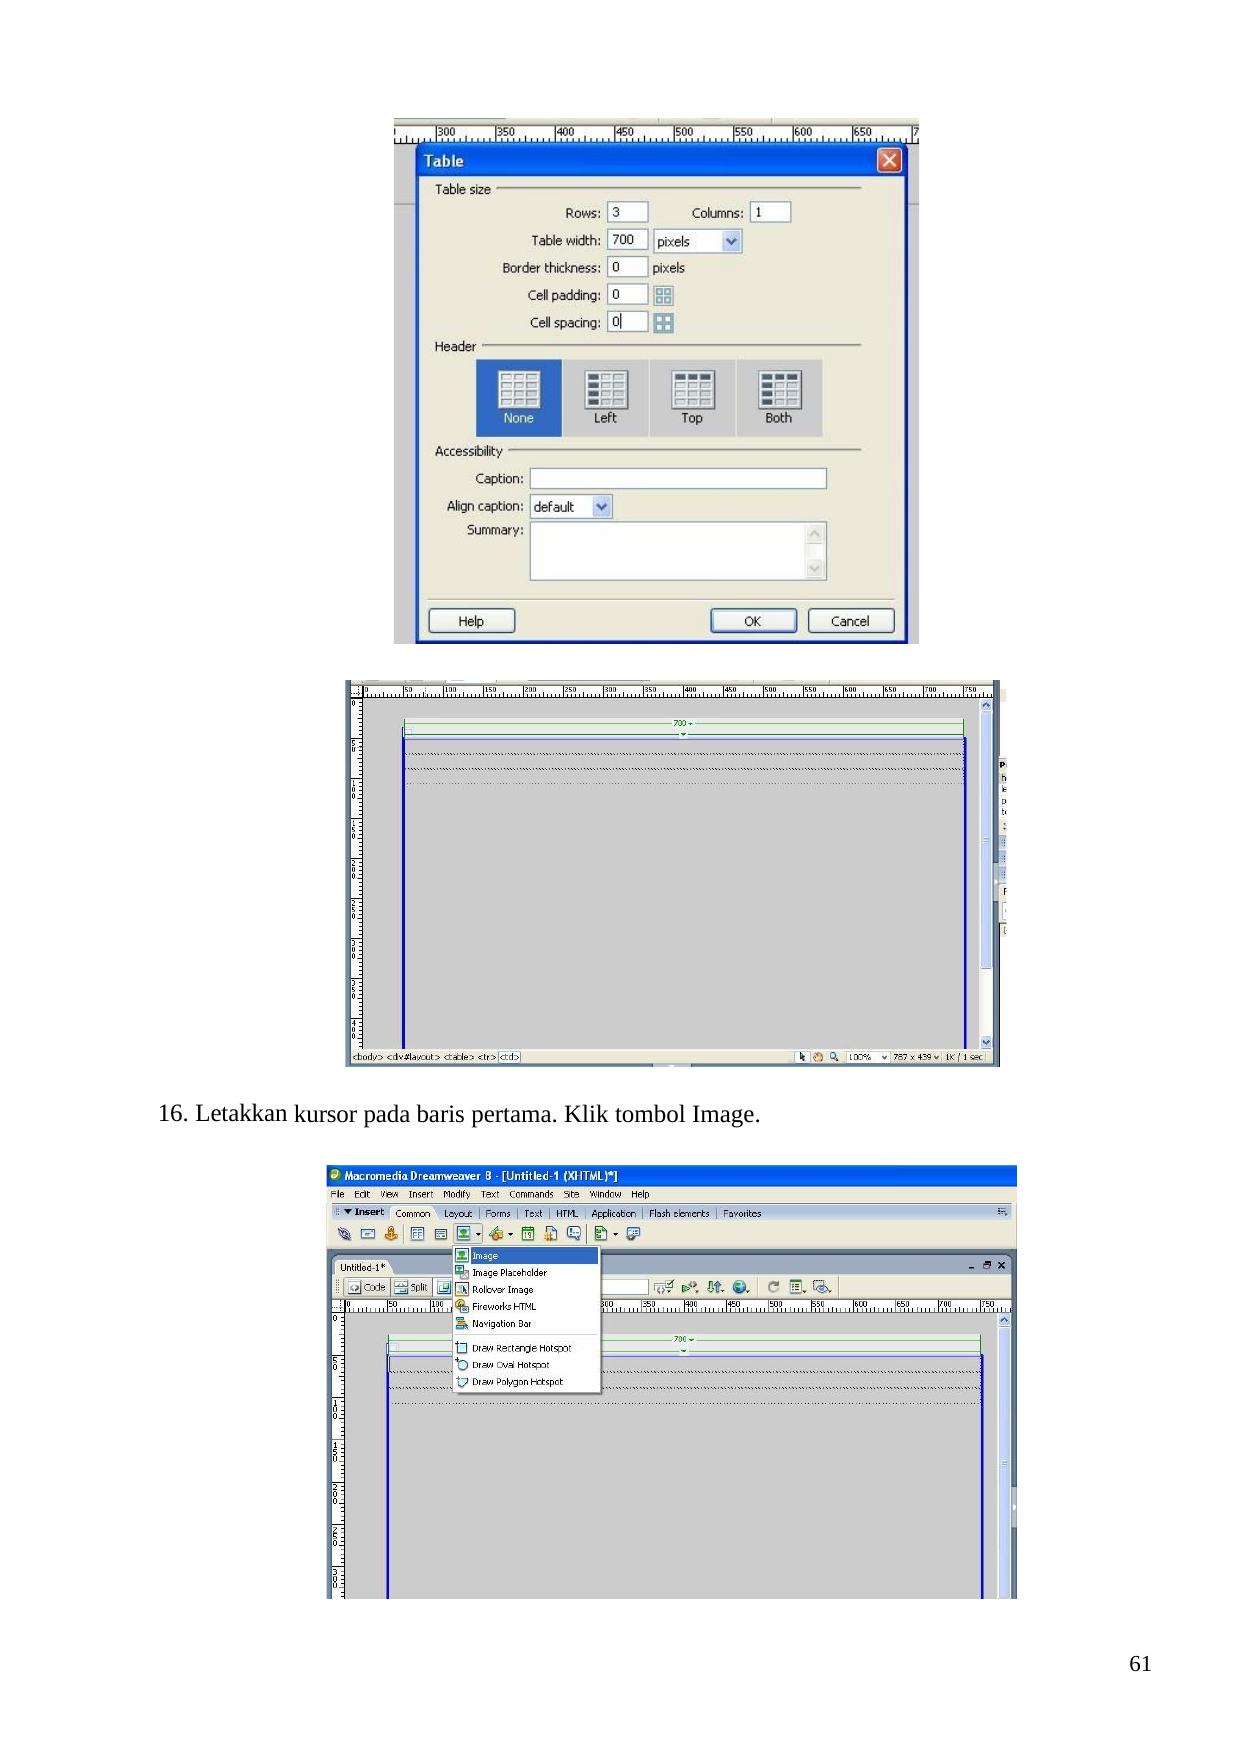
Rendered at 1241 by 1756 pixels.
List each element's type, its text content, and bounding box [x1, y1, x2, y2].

text 61 [77, 1650, 1152, 1677]
picture [393, 118, 920, 644]
picture [326, 1165, 1017, 1599]
list Letakkan kursor pada baris pertama. Klik tombol Image. [158, 1098, 1165, 1128]
picture [345, 680, 1007, 1067]
